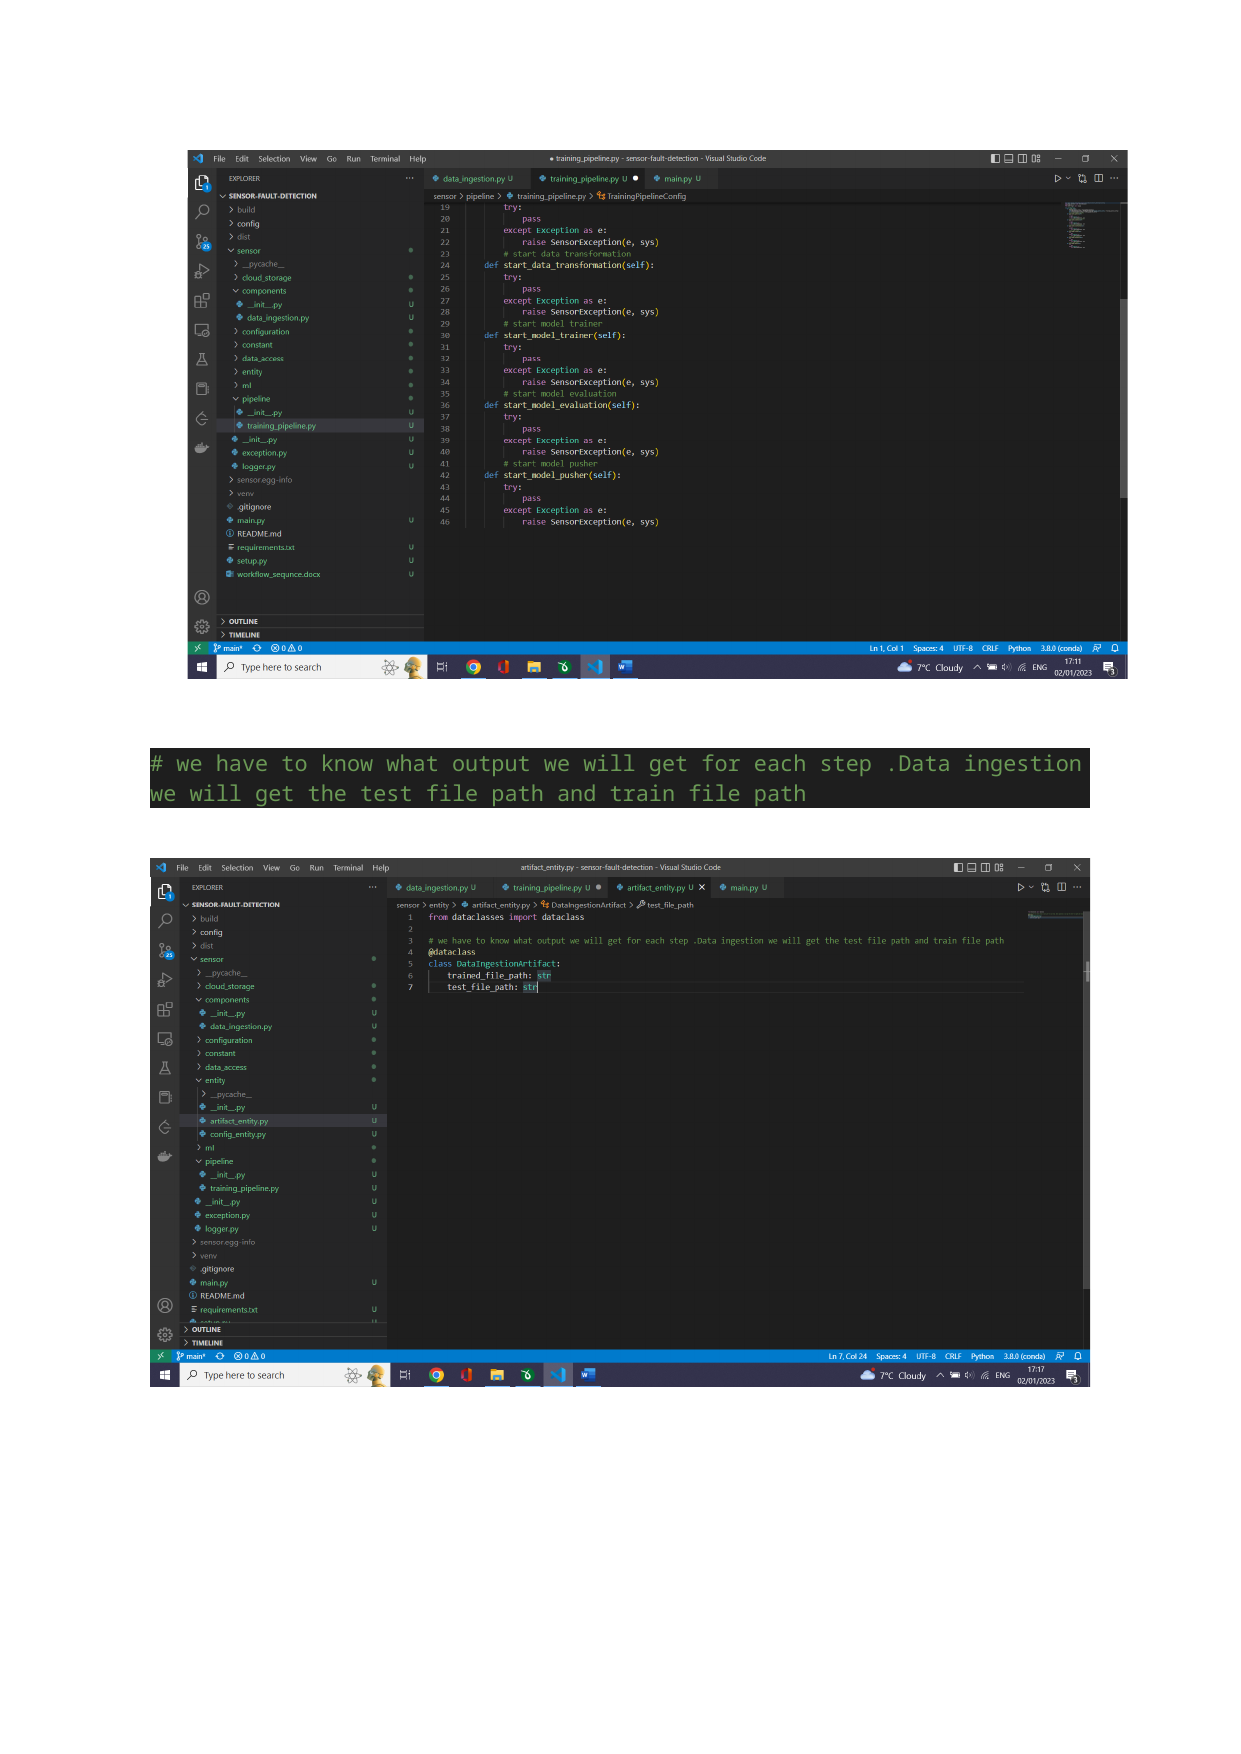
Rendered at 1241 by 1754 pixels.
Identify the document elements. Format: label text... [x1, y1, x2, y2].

text # we have to know what output we will get for each step .Data ingestion we will get the test file path and train file path [150, 748, 1090, 808]
picture [187, 150, 1128, 679]
picture [150, 858, 1091, 1387]
